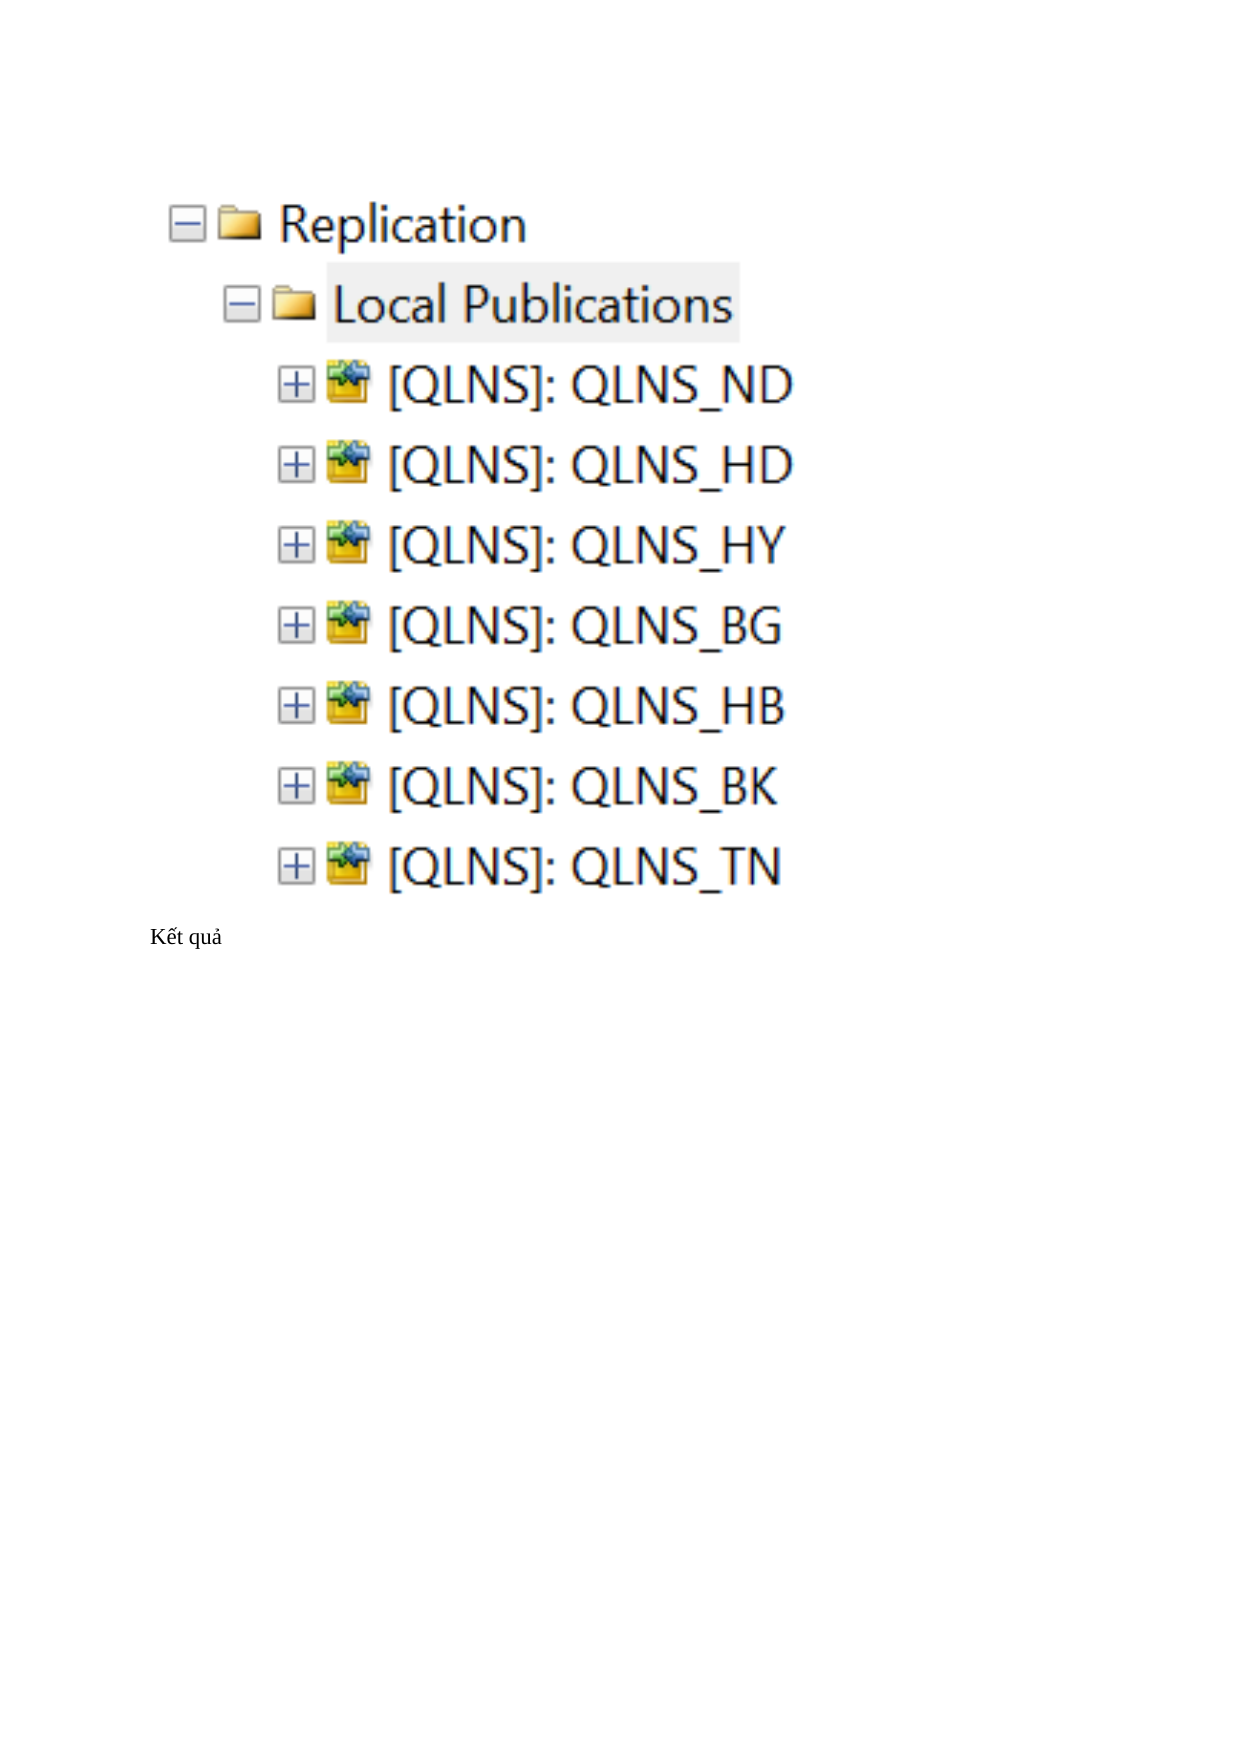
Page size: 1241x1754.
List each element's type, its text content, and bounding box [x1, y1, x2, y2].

text Kết quả [150, 923, 1090, 949]
picture [150, 180, 1033, 920]
